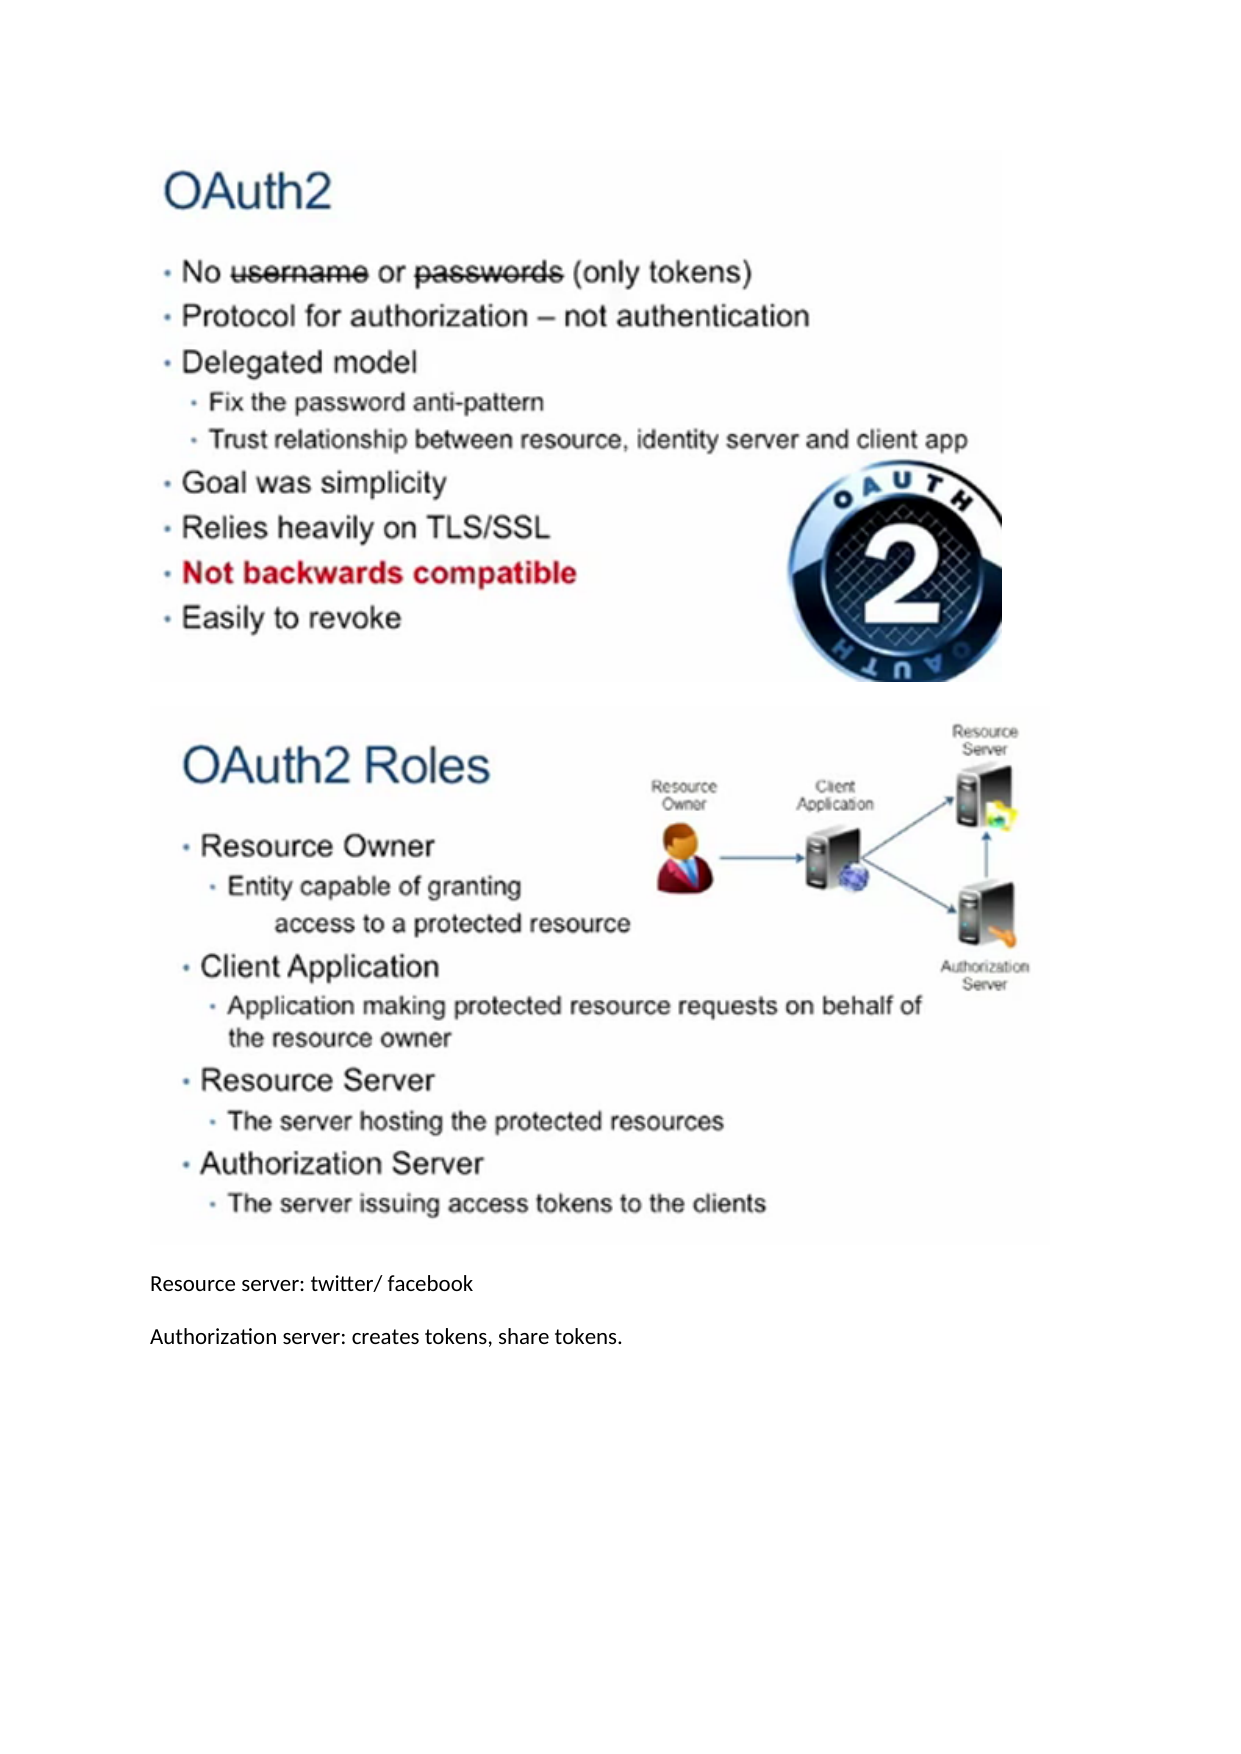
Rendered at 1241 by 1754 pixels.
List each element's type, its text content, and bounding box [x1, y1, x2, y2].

picture [150, 706, 1050, 1245]
picture [150, 150, 1002, 682]
text Authorization server: creates tokens, share tokens. [150, 1322, 1090, 1350]
text Resource server: twitter/ facebook [150, 1269, 1090, 1297]
